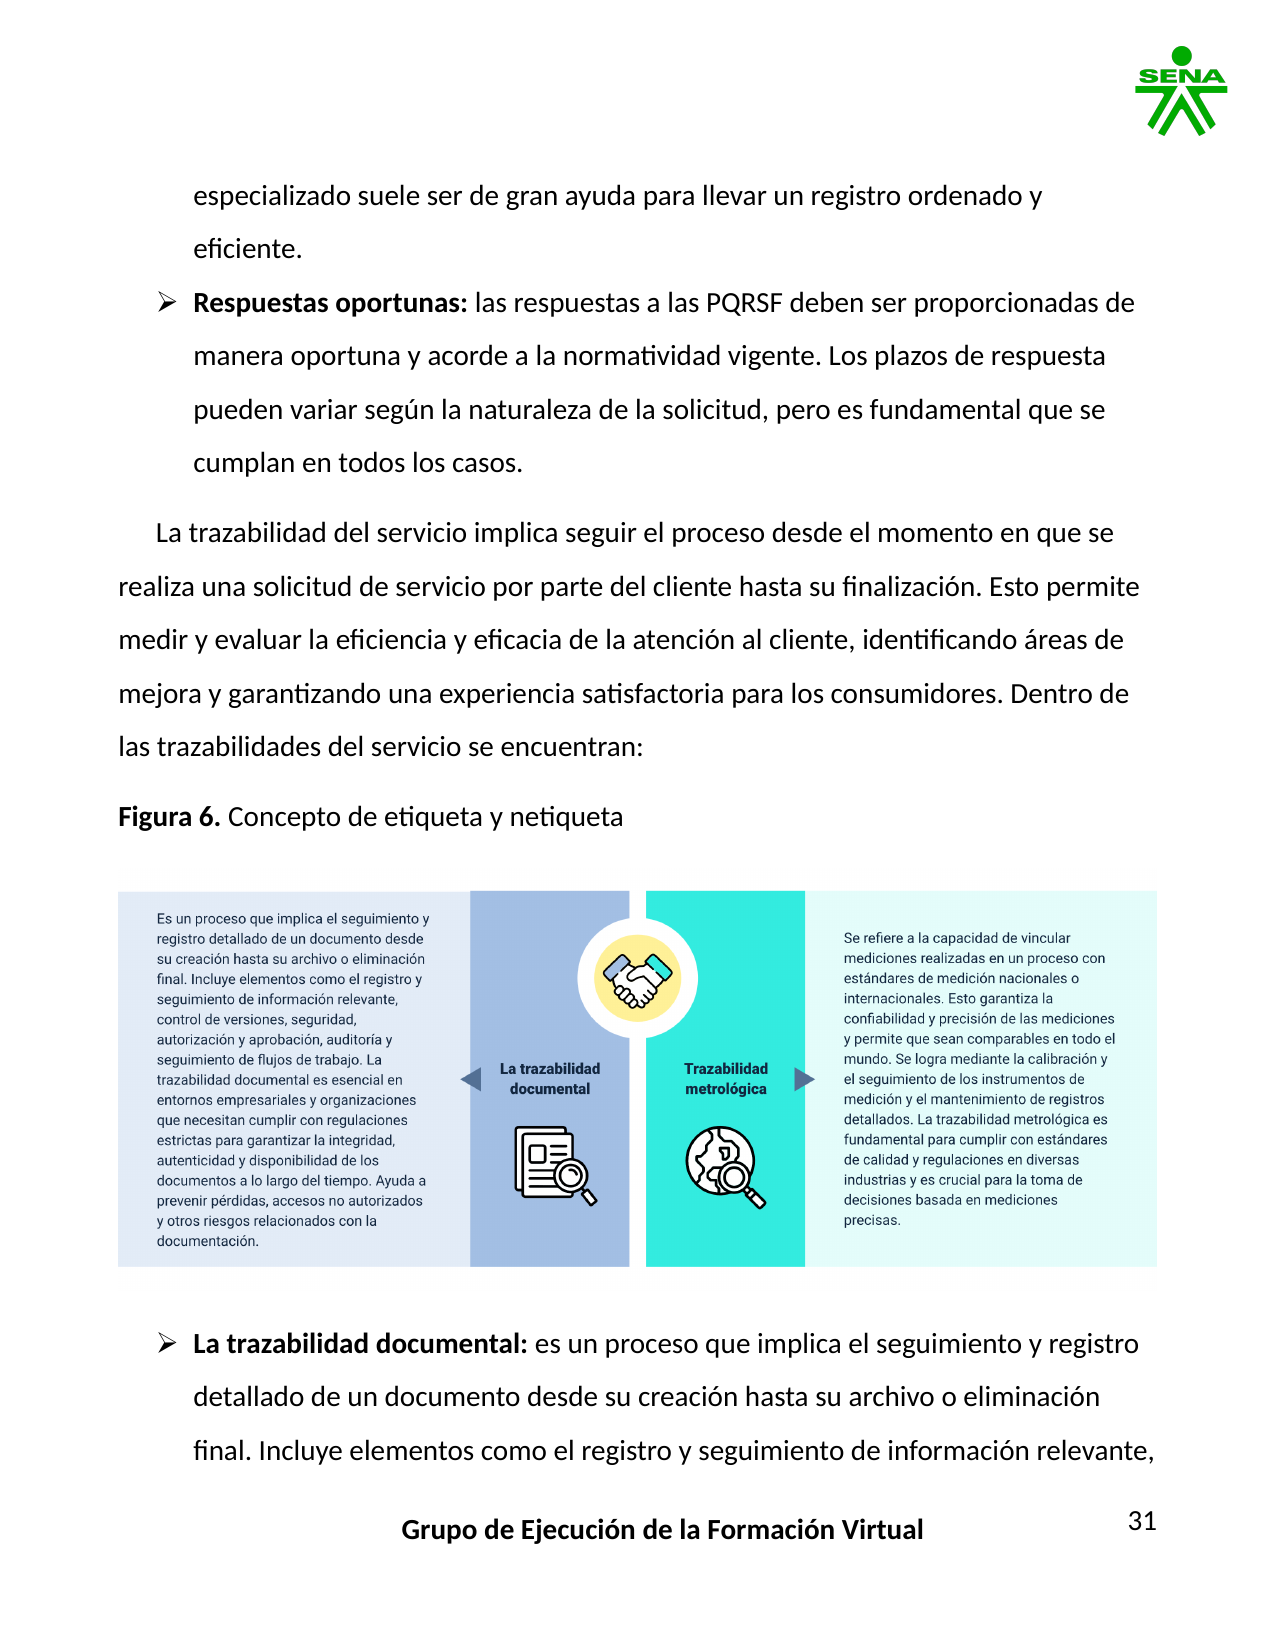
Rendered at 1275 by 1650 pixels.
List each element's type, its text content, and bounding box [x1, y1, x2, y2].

picture [118, 868, 1157, 1291]
text Figura 6. Concepto de etiqueta y netiqueta [118, 798, 1157, 834]
picture [1135, 46, 1228, 136]
list Respuestas oportunas: las respuestas a las PQRSF deben ser proporcionadas de manera oportuna y acorde a la normatividad vigente. Los plazos de respuesta pueden variar según la naturaleza de la solicitud, pero es fundamental que se cumplan en todos los casos. [156, 284, 1157, 480]
text La trazabilidad del servicio implica seguir el proceso desde el momento en que se realiza una solicitud de servicio por parte del cliente hasta su finalización. Esto permite medir y evaluar la eficiencia y eficacia de la atención al cliente, identificando áreas de mejora y garantizando una experiencia satisfactoria para los consumidores. Dentro de las trazabilidades del servicio se encuentran: [118, 514, 1157, 764]
